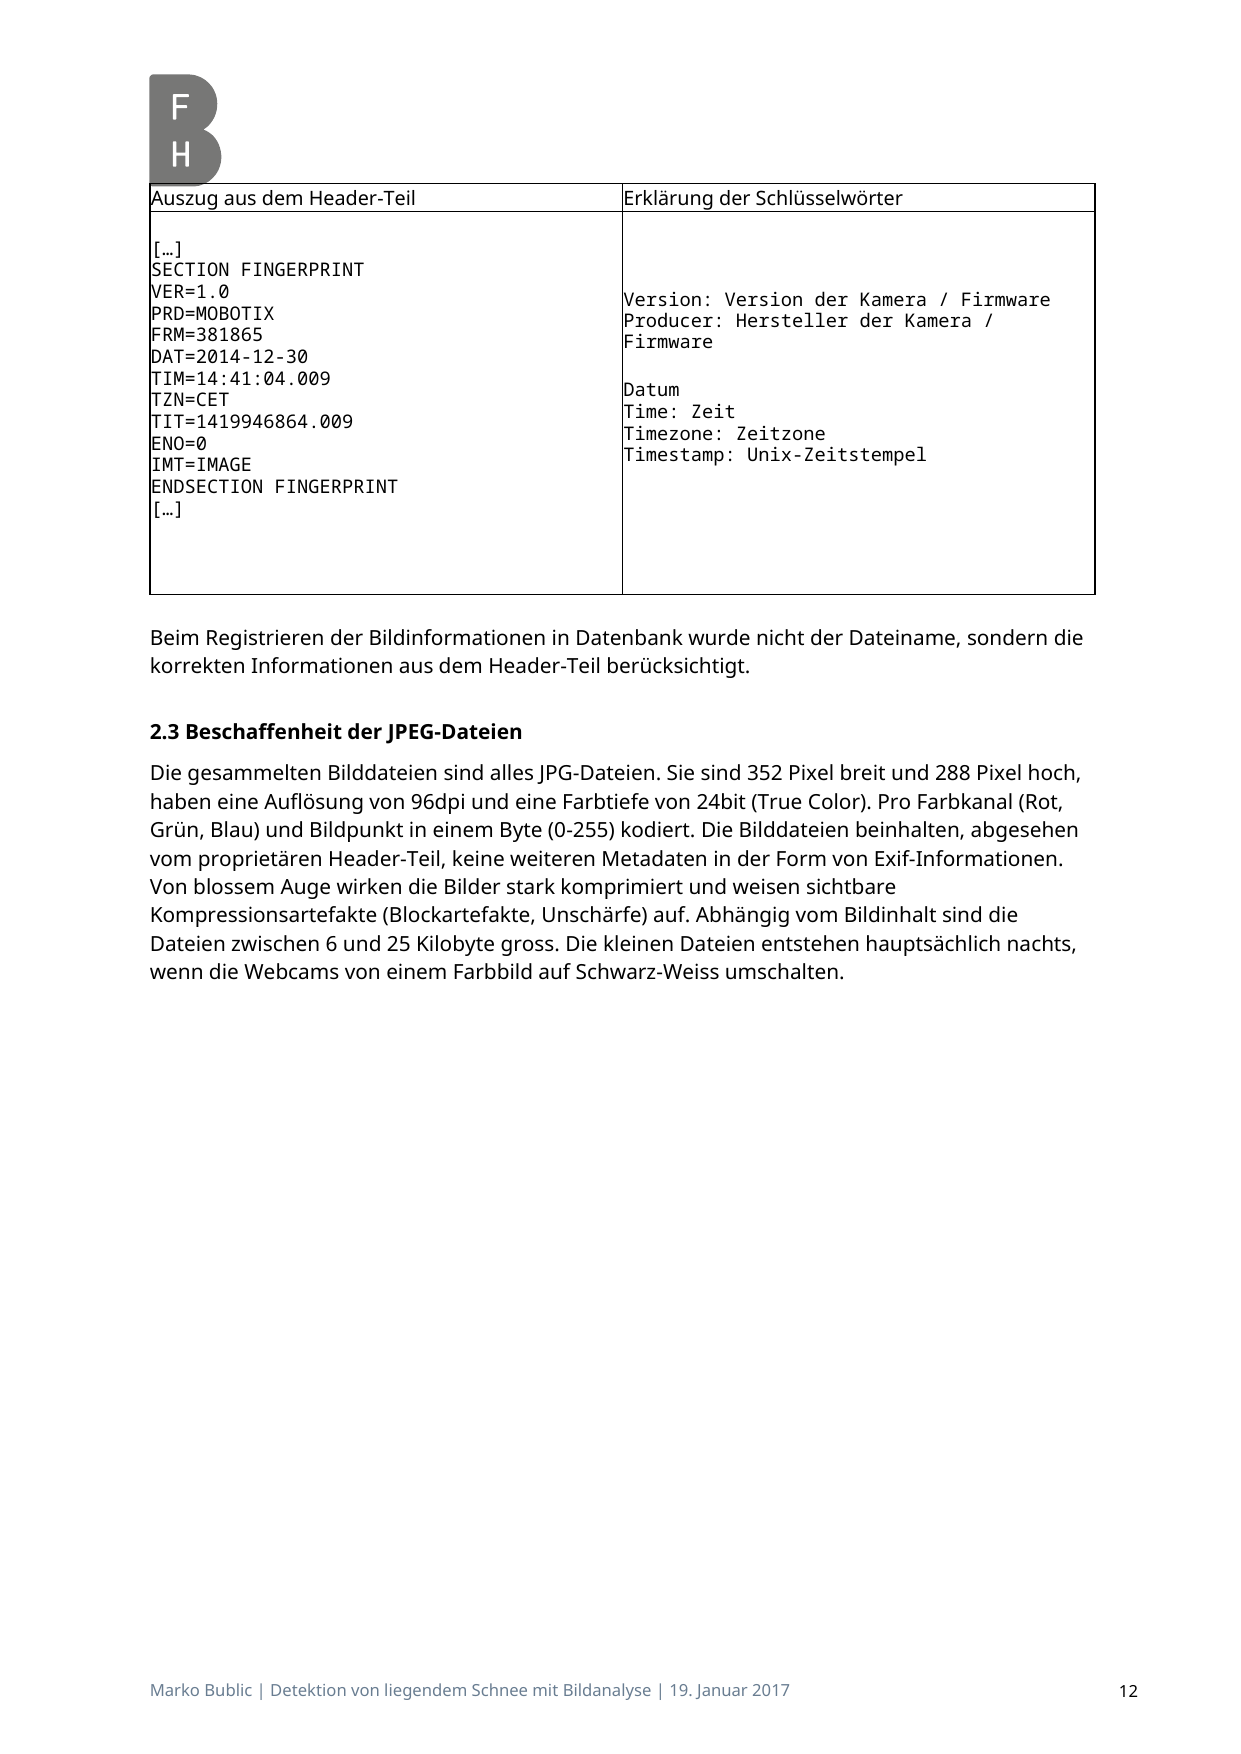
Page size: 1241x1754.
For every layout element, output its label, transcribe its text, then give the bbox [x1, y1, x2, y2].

table_cell […] SECTION FINGERPRINT VER=1.0 PRD=MOBOTIX FRM=381865 DAT=2014-12-30 TIM=14:41:04.009 TZN=CET TIT=1419946864.009 ENO=0 IMT=IMAGE ENDSECTION FINGERPRINT […] [151, 212, 622, 594]
table_header Auszug aus dem Header-Teil [151, 184, 622, 211]
text Beim Registrieren der Bildinformationen in Datenbank wurde nicht der Dateiname, sondern die korrekten Informationen aus dem Header-Teil berücksichtigt. [149, 623, 1093, 680]
subtitle Beschaffenheit der JPEG-Dateien [149, 717, 1093, 746]
table_header Erklärung der Schlüsselwörter [623, 184, 1094, 211]
text Von blossem Auge wirken die Bilder stark komprimiert und weisen sichtbare Kompressionsartefakte (Blockartefakte, Unschärfe) auf. Abhängig vom Bildinhalt sind die Dateien zwischen 6 und 25 Kilobyte gross. Die kleinen Dateien entstehen hauptsächlich nachts, wenn die Webcams von einem Farbbild auf Schwarz-Weiss umschalten. [149, 872, 1093, 986]
table_cell Version: Version der Kamera / Firmware Producer: Hersteller der Kamera / Firmware Datum Time: Zeit Timezone: Zeitzone Timestamp: Unix-Zeitstempel [623, 212, 1094, 594]
text Die gesammelten Bilddateien sind alles JPG-Dateien. Sie sind 352 Pixel breit und 288 Pixel hoch, haben eine Auflösung von 96dpi und eine Farbtiefe von 24bit (True Color). Pro Farbkanal (Rot, Grün, Blau) und Bildpunkt in einem Byte (0-255) kodiert. Die Bilddateien beinhalten, abgesehen vom proprietären Header-Teil, keine weiteren Metadaten in der Form von Exif-Informationen. [149, 758, 1093, 872]
